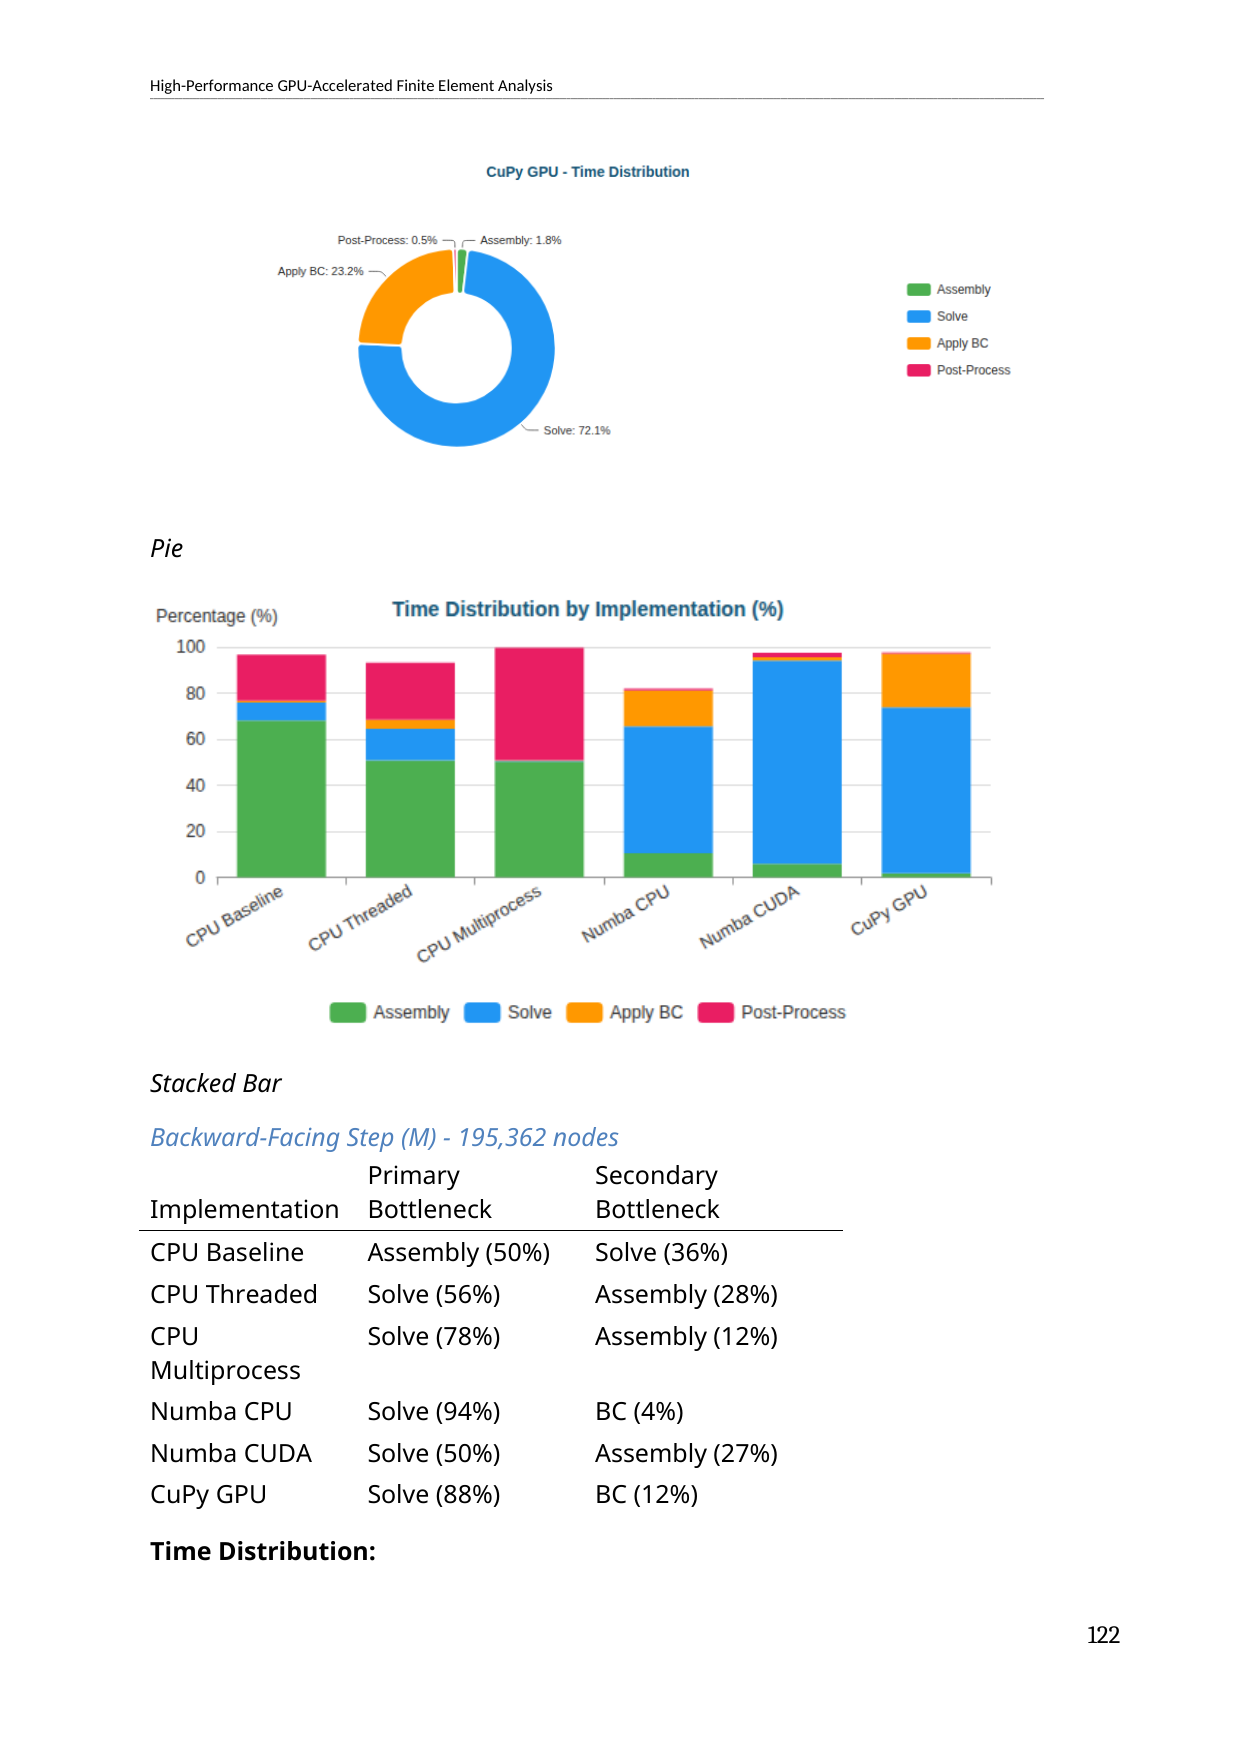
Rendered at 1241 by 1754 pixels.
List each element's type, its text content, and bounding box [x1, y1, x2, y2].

picture [150, 150, 1025, 511]
picture [150, 577, 1025, 1045]
subtitle Backward-Facing Step (M) - 195,362 nodes [150, 1120, 1120, 1154]
text Time Distribution: [150, 1533, 1120, 1568]
text Stacked Bar [150, 1065, 1120, 1099]
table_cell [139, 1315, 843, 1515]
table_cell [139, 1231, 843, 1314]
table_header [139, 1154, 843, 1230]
text Pie [150, 531, 1120, 565]
